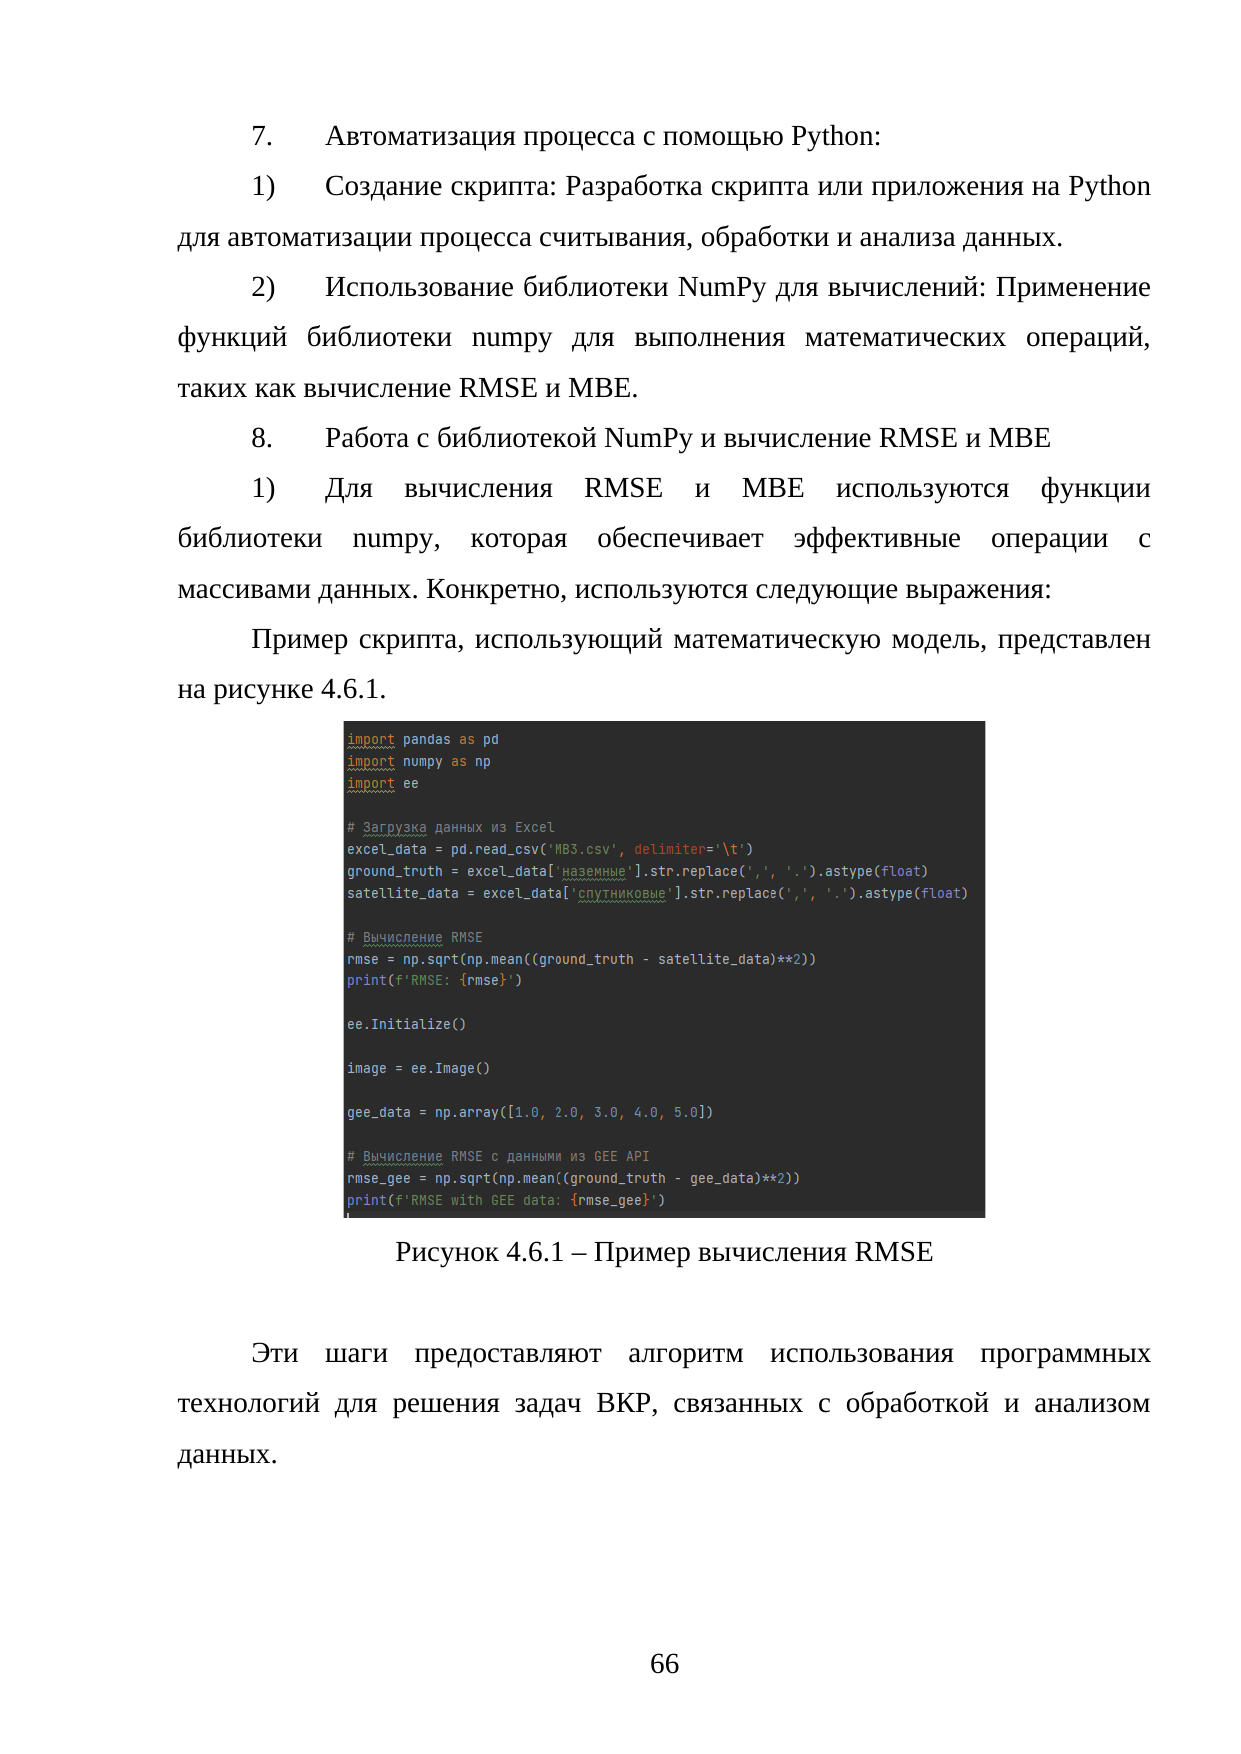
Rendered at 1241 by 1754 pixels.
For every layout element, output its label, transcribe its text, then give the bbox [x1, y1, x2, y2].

list Использование библиотеки NumPy для вычислений: Применение функций библиотеки numpy для выполнения математических операций, таких как вычисление RMSE и MBE. [177, 269, 1152, 403]
list Для вычисления RMSE и MBE используются функции библиотеки numpy, которая обеспечивает эффективные операции с массивами данных. Конкретно, используются следующие выражения: [177, 470, 1152, 604]
picture [343, 721, 986, 1218]
list Работа с библиотекой NumPy и вычисление RMSE и MBE [177, 420, 1152, 453]
text Эти шаги предоставляют алгоритм использования программных технологий для решения задач ВКР, связанных с обработкой и анализом данных. [177, 1335, 1152, 1469]
list Создание скрипта: Разработка скрипта или приложения на Python для автоматизации процесса считывания, обработки и анализа данных. [177, 168, 1152, 252]
list Автоматизация процесса с помощью Python: [177, 118, 1152, 152]
text Рисунок 4.6.1 – Пример вычисления RMSE [177, 1234, 1152, 1268]
text Пример скрипта, использующий математическую модель, представлен на рисунке 4.6.1. [177, 621, 1152, 705]
